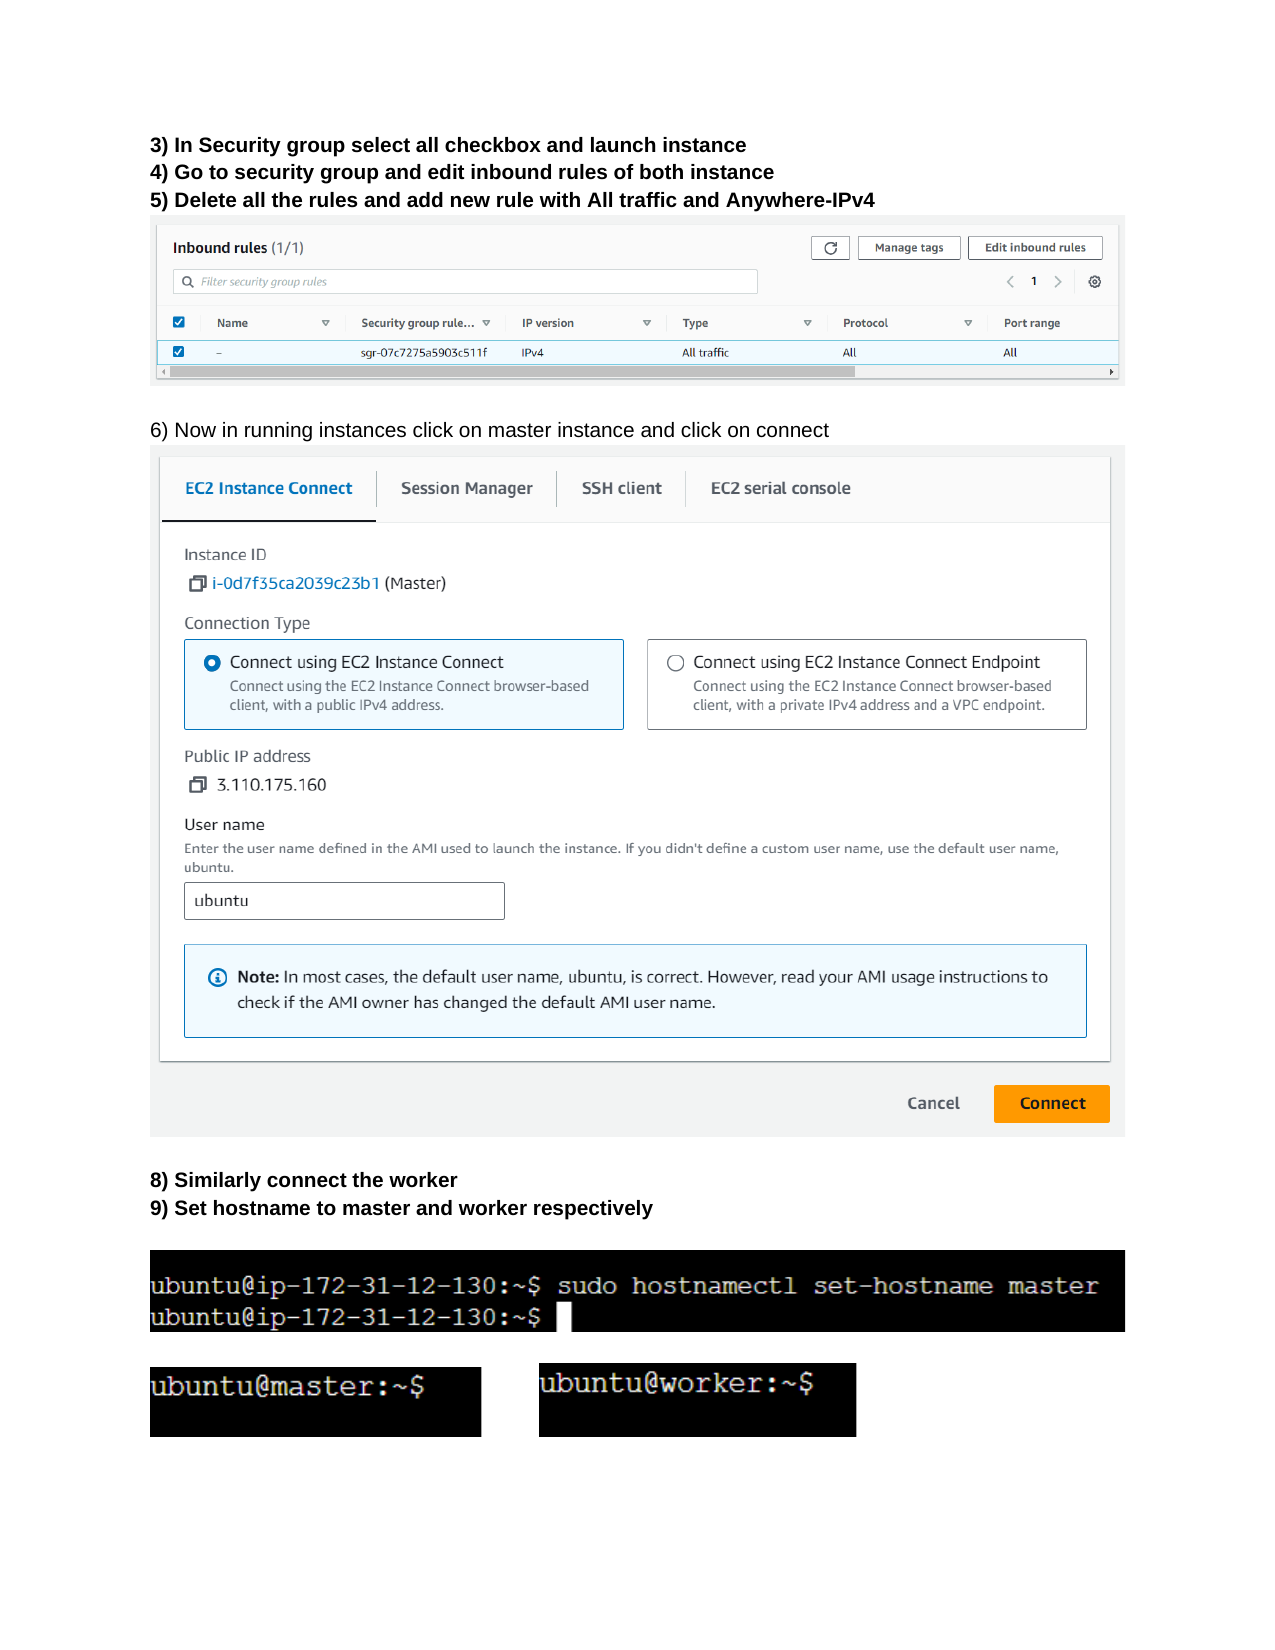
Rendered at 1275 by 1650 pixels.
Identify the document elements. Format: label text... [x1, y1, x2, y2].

text 4) Go to security group and edit inbound rules of both instance [150, 160, 1125, 184]
text 9) Set hostname to master and worker respectively [150, 1195, 1125, 1219]
picture [539, 1363, 857, 1437]
text 8) Similarly connect the worker [150, 1168, 1125, 1192]
text 6) Now in running instances click on master instance and click on connect [150, 417, 1125, 441]
text 5) Delete all the rules and add new rule with All traffic and Anywhere-IPv4 [150, 188, 1125, 212]
picture [150, 1367, 482, 1437]
picture [150, 215, 1125, 386]
picture [150, 445, 1125, 1137]
text 3) In Security group select all checkbox and launch instance [150, 133, 1125, 157]
picture [150, 1250, 1125, 1332]
